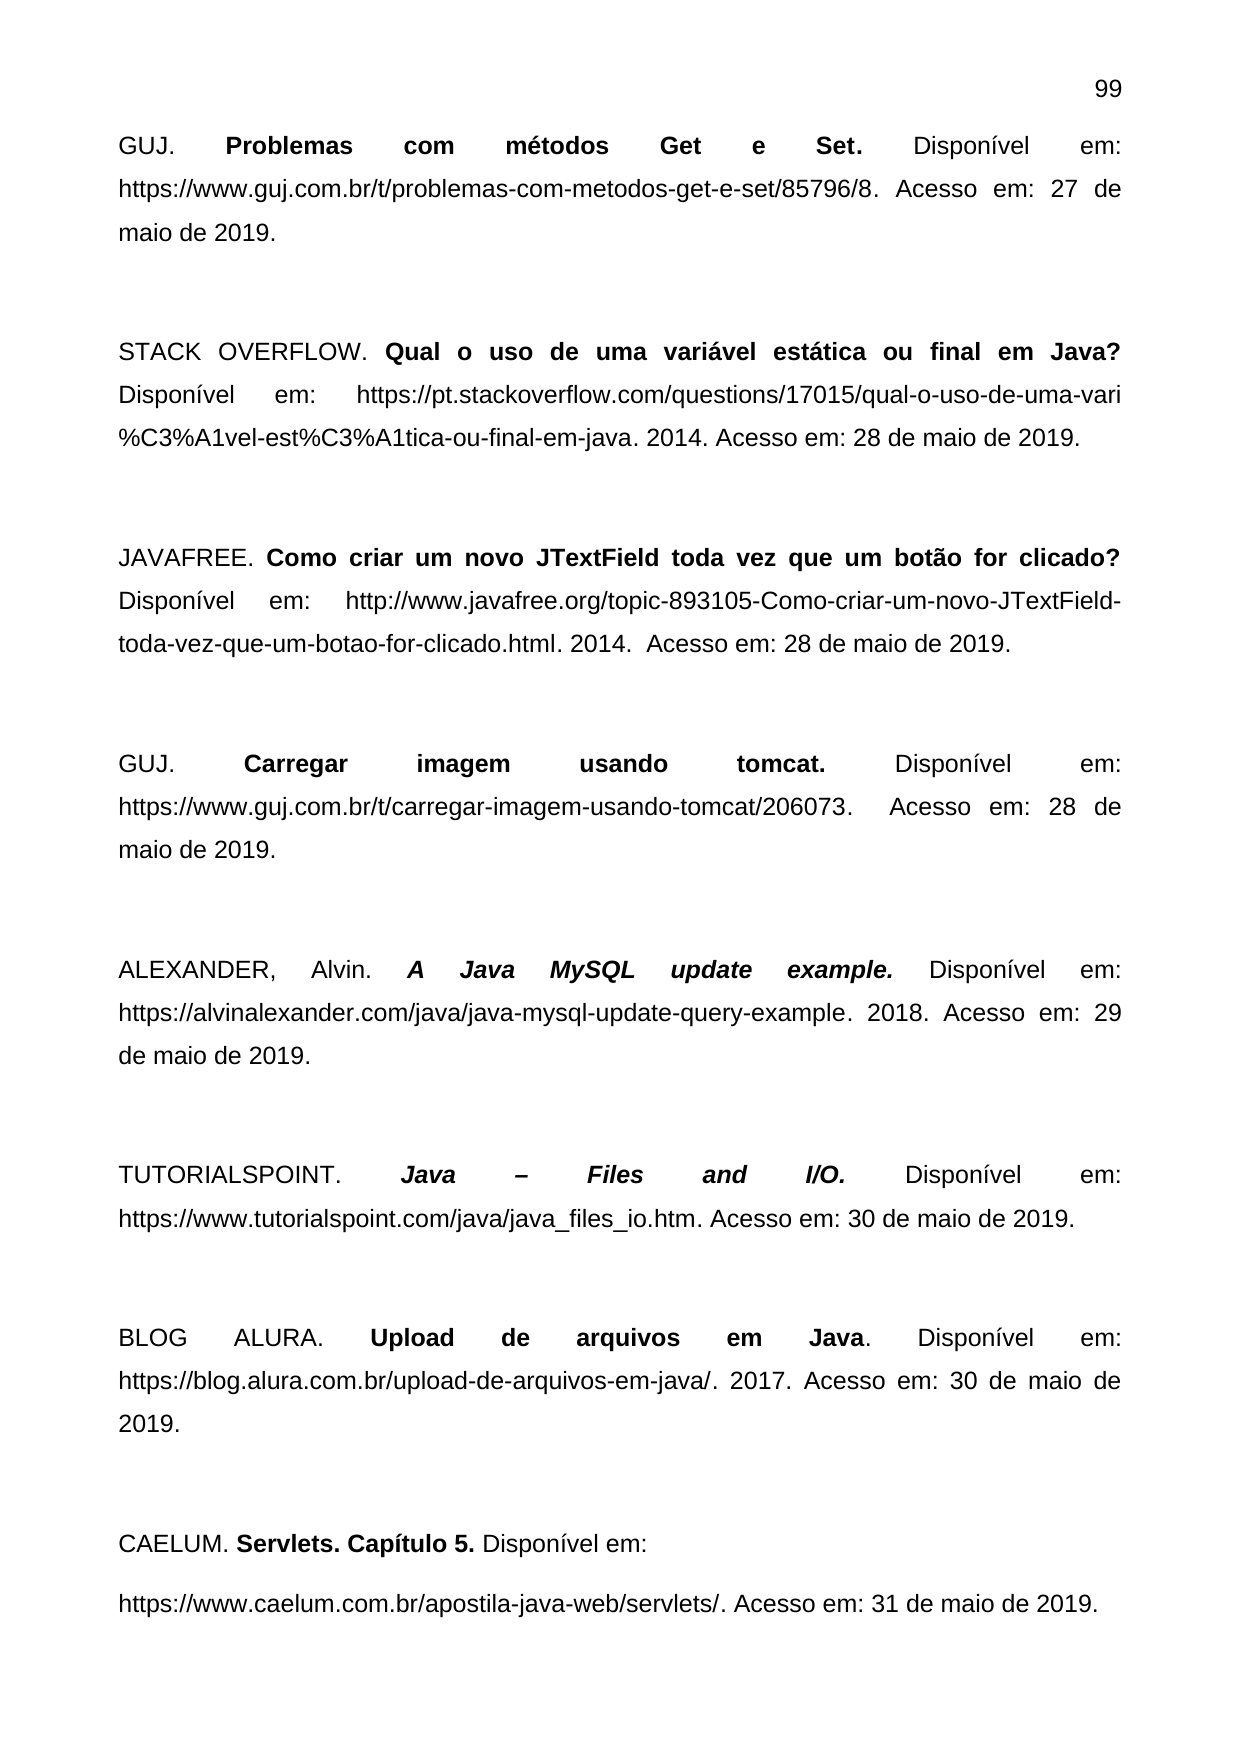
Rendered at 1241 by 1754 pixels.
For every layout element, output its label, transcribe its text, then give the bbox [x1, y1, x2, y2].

text https://www.caelum.com.br/apostila-java-web/servlets/. Acesso em: 31 de maio de 2019. [118, 1589, 1122, 1618]
text BLOG ALURA. Upload de arquivos em Java. Disponível em: https://blog.alura.com.br/upload-de-arquivos-em-java/. 2017. Acesso em: 30 de maio de 2019. [118, 1323, 1122, 1438]
text CAELUM. Servlets. Capítulo 5. Disponível em: [118, 1529, 1122, 1558]
text STACK OVERFLOW. Qual o uso de uma variável estática ou final em Java? Disponível em: https://pt.stackoverflow.com/questions/17015/qual-o-uso-de-uma-vari%C3%A1vel-est%C3%A1tica-ou-final-em-java. 2014. Acesso em: 28 de maio de 2019. [118, 337, 1122, 452]
text GUJ. Problemas com métodos Get e Set. Disponível em: https://www.guj.com.br/t/problemas-com-metodos-get-e-set/85796/8. Acesso em: 27 de maio de 2019. [118, 131, 1122, 246]
text JAVAFREE. Como criar um novo JTextField toda vez que um botão for clicado? Disponível em: http://www.javafree.org/topic-893105-Como-criar-um-novo-JTextField-toda-vez-que-um-botao-for-clicado.html. 2014. Acesso em: 28 de maio de 2019. [118, 543, 1122, 658]
text GUJ. Carregar imagem usando tomcat. Disponível em: https://www.guj.com.br/t/carregar-imagem-usando-tomcat/206073. Acesso em: 28 de maio de 2019. [118, 749, 1122, 864]
text TUTORIALSPOINT. Java – Files and I/O. Disponível em: https://www.tutorialspoint.com/java/java_files_io.htm. Acesso em: 30 de maio de 2019. [118, 1161, 1122, 1232]
text ALEXANDER, Alvin. A Java MySQL update example. Disponível em: https://alvinalexander.com/java/java-mysql-update-query-example. 2018. Acesso em: 29 de maio de 2019. [118, 955, 1122, 1070]
